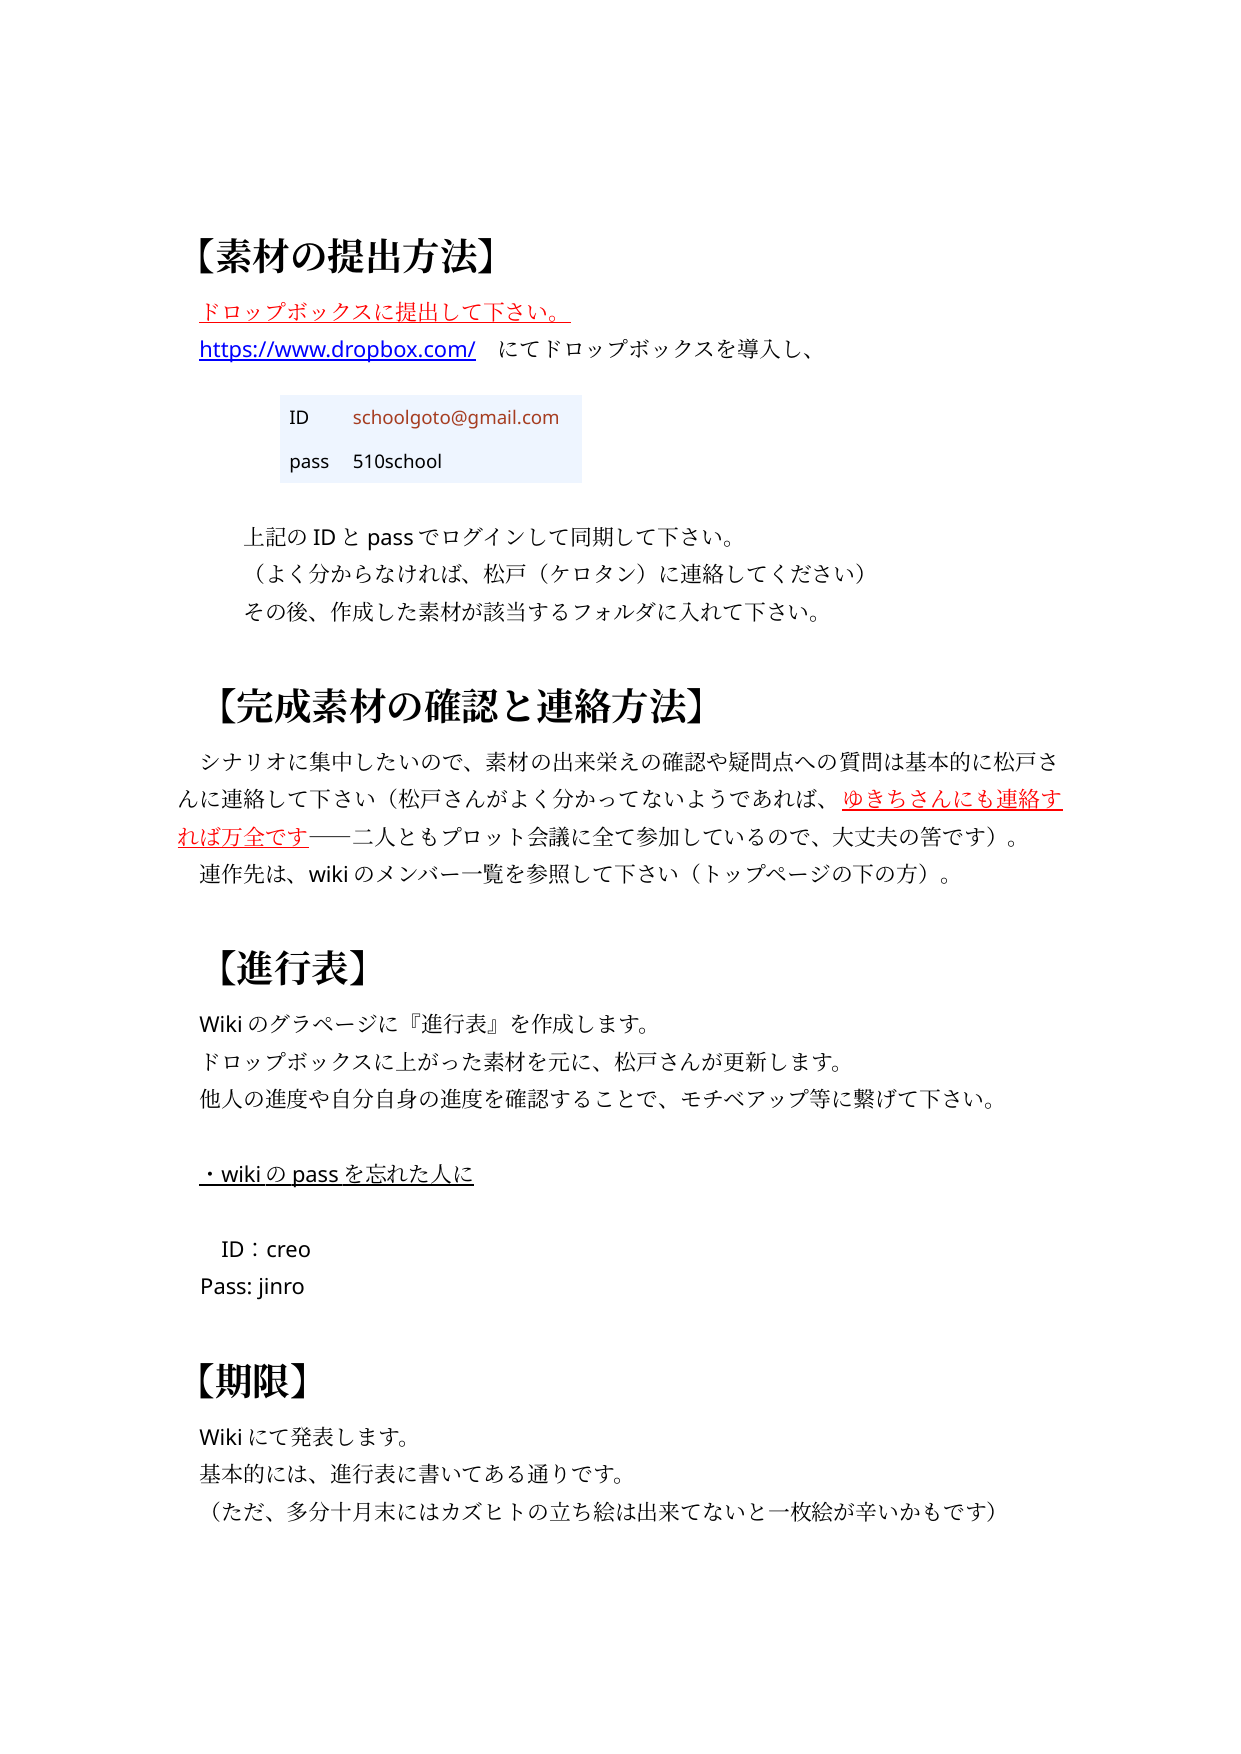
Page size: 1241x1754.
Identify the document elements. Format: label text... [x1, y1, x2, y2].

text （よく分からなければ、松戸（ケロタン）に連絡してください） [177, 554, 1063, 592]
text Pass: jinro [177, 1267, 1063, 1304]
table_cell pass [280, 439, 343, 483]
text ・wikiのpassを忘れた人に [177, 1154, 1063, 1192]
text ID：creo [177, 1229, 1063, 1267]
text その後、作成した素材が該当するフォルダに入れて下さい。 [177, 592, 1063, 629]
text 上記のIDとpassでログインして同期して下さい。 [177, 517, 1063, 554]
text シナリオに集中したいので、素材の出来栄えの確認や疑問点への質問は基本的に松戸さんに連絡して下さい（松戸さんがよく分かってないようであれば、ゆきちさんにも連絡すれば万全です――二人ともプロット会議に全て参加しているので、大丈夫の筈です）。 [177, 742, 1063, 854]
text 【完成素材の確認と連絡方法】 [177, 667, 1063, 742]
table_cell 510school [343, 439, 582, 483]
text https://www.dropbox.com/ にてドロップボックスを導入し、 [177, 329, 1063, 367]
text 【期限】 [177, 1342, 1063, 1417]
text 【素材の提出方法】 [177, 217, 1063, 292]
text ドロップボックスに上がった素材を元に、松戸さんが更新します。 [177, 1042, 1063, 1079]
text Wikiにて発表します。 [177, 1417, 1063, 1454]
table_header ID [280, 395, 343, 439]
text Wikiのグラページに『進行表』を作成します。 [177, 1004, 1063, 1042]
text 基本的には、進行表に書いてある通りです。 [177, 1454, 1063, 1492]
text 他人の進度や自分自身の進度を確認することで、モチベアップ等に繋げて下さい。 [177, 1079, 1063, 1117]
text （ただ、多分十月末にはカズヒトの立ち絵は出来てないと一枚絵が辛いかもです） [177, 1492, 1063, 1529]
text 【進行表】 [177, 929, 1063, 1004]
table_header schoolgoto@gmail.com [343, 395, 582, 439]
text 連作先は、wikiのメンバー一覧を参照して下さい（トップページの下の方）。 [177, 854, 1063, 892]
text ドロップボックスに提出して下さい。 [177, 292, 1063, 329]
